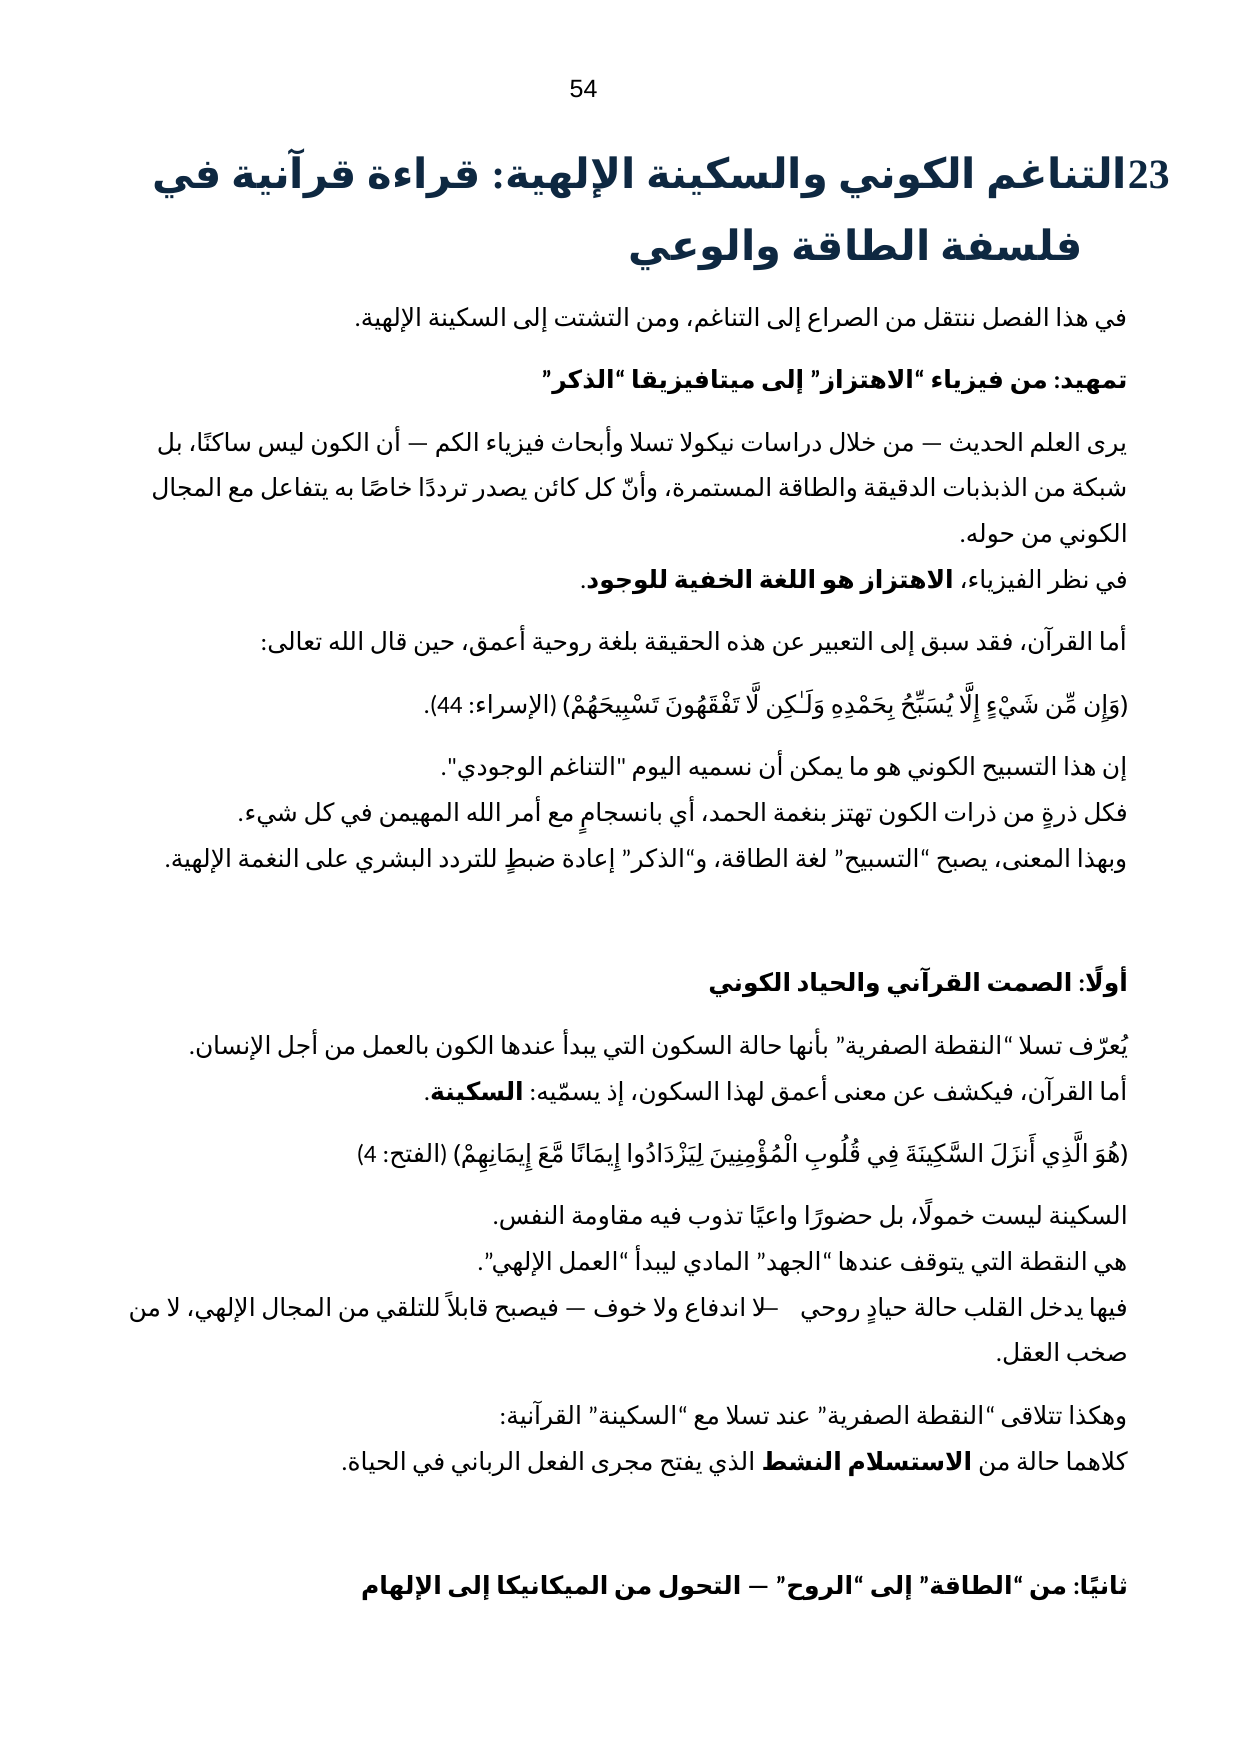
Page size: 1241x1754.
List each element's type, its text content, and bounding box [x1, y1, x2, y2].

text السكينة ليست خمولًا، بل حضورًا واعيًا تذوب فيه مقاومة النفس. هي النقطة التي يتوقف عندها “الجهد” المادي ليبدأ “العمل الإلهي”. فيها يدخل القلب حالة حيادٍ روحي — لا اندفاع ولا خوف — فيصبح قابلاً للتلقي من المجال الإلهي، لا من صخب العقل. [112, 1200, 1128, 1368]
text أما القرآن، فقد سبق إلى التعبير عن هذه الحقيقة بلغة روحية أعمق، حين قال الله تعالى: [112, 626, 1128, 657]
text وهكذا تتلاقى “النقطة الصفرية” عند تسلا مع “السكينة” القرآنية: كلاهما حالة من الاستسلام النشط الذي يفتح مجرى الفعل الرباني في الحياة. [112, 1400, 1128, 1476]
text ﴿وَإِن مِّن شَيْءٍ إِلَّا يُسَبِّحُ بِحَمْدِهِ وَلَـٰكِن لَّا تَفْقَهُونَ تَسْبِيحَهُمْ﴾ (الإسراء: 44). [112, 689, 1128, 719]
text ثانيًا: من “الطاقة” إلى “الروح” — التحول من الميكانيكا إلى الإلهام [112, 1571, 1128, 1601]
text تمهيد: من فيزياء “الاهتزاز” إلى ميتافيزيقا “الذكر” [112, 364, 1128, 395]
text إن هذا التسبيح الكوني هو ما يمكن أن نسميه اليوم "التناغم الوجودي". فكل ذرةٍ من ذرات الكون تهتز بنغمة الحمد، أي بانسجامٍ مع أمر الله المهيمن في كل شيء. وبهذا المعنى، يصبح “التسبيح” لغة الطاقة، و“الذكر” إعادة ضبطٍ للتردد البشري على النغمة الإلهية. [112, 751, 1128, 873]
text في هذا الفصل ننتقل من الصراع إلى التناغم، ومن التشتت إلى السكينة الإلهية. [112, 302, 1128, 333]
text يُعرّف تسلا “النقطة الصفرية” بأنها حالة السكون التي يبدأ عندها الكون بالعمل من أجل الإنسان. أما القرآن، فيكشف عن معنى أعمق لهذا السكون، إذ يسمّيه: السكينة. [112, 1030, 1128, 1106]
text أولًا: الصمت القرآني والحياد الكوني [112, 967, 1128, 998]
subtitle التناغم الكوني والسكينة الإلهية: قراءة قرآنية في فلسفة الطاقة والوعي [112, 150, 1128, 270]
text يرى العلم الحديث — من خلال دراسات نيكولا تسلا وأبحاث فيزياء الكم — أن الكون ليس ساكنًا، بل شبكة من الذبذبات الدقيقة والطاقة المستمرة، وأنّ كل كائن يصدر ترددًا خاصًا به يتفاعل مع المجال الكوني من حوله. في نظر الفيزياء، الاهتزاز هو اللغة الخفية للوجود. [112, 427, 1128, 594]
text ﴿هُوَ الَّذِي أَنزَلَ السَّكِينَةَ فِي قُلُوبِ الْمُؤْمِنِينَ لِيَزْدَادُوا إِيمَانًا مَّعَ إِيمَانِهِمْ﴾ (الفتح: 4) [112, 1138, 1128, 1168]
